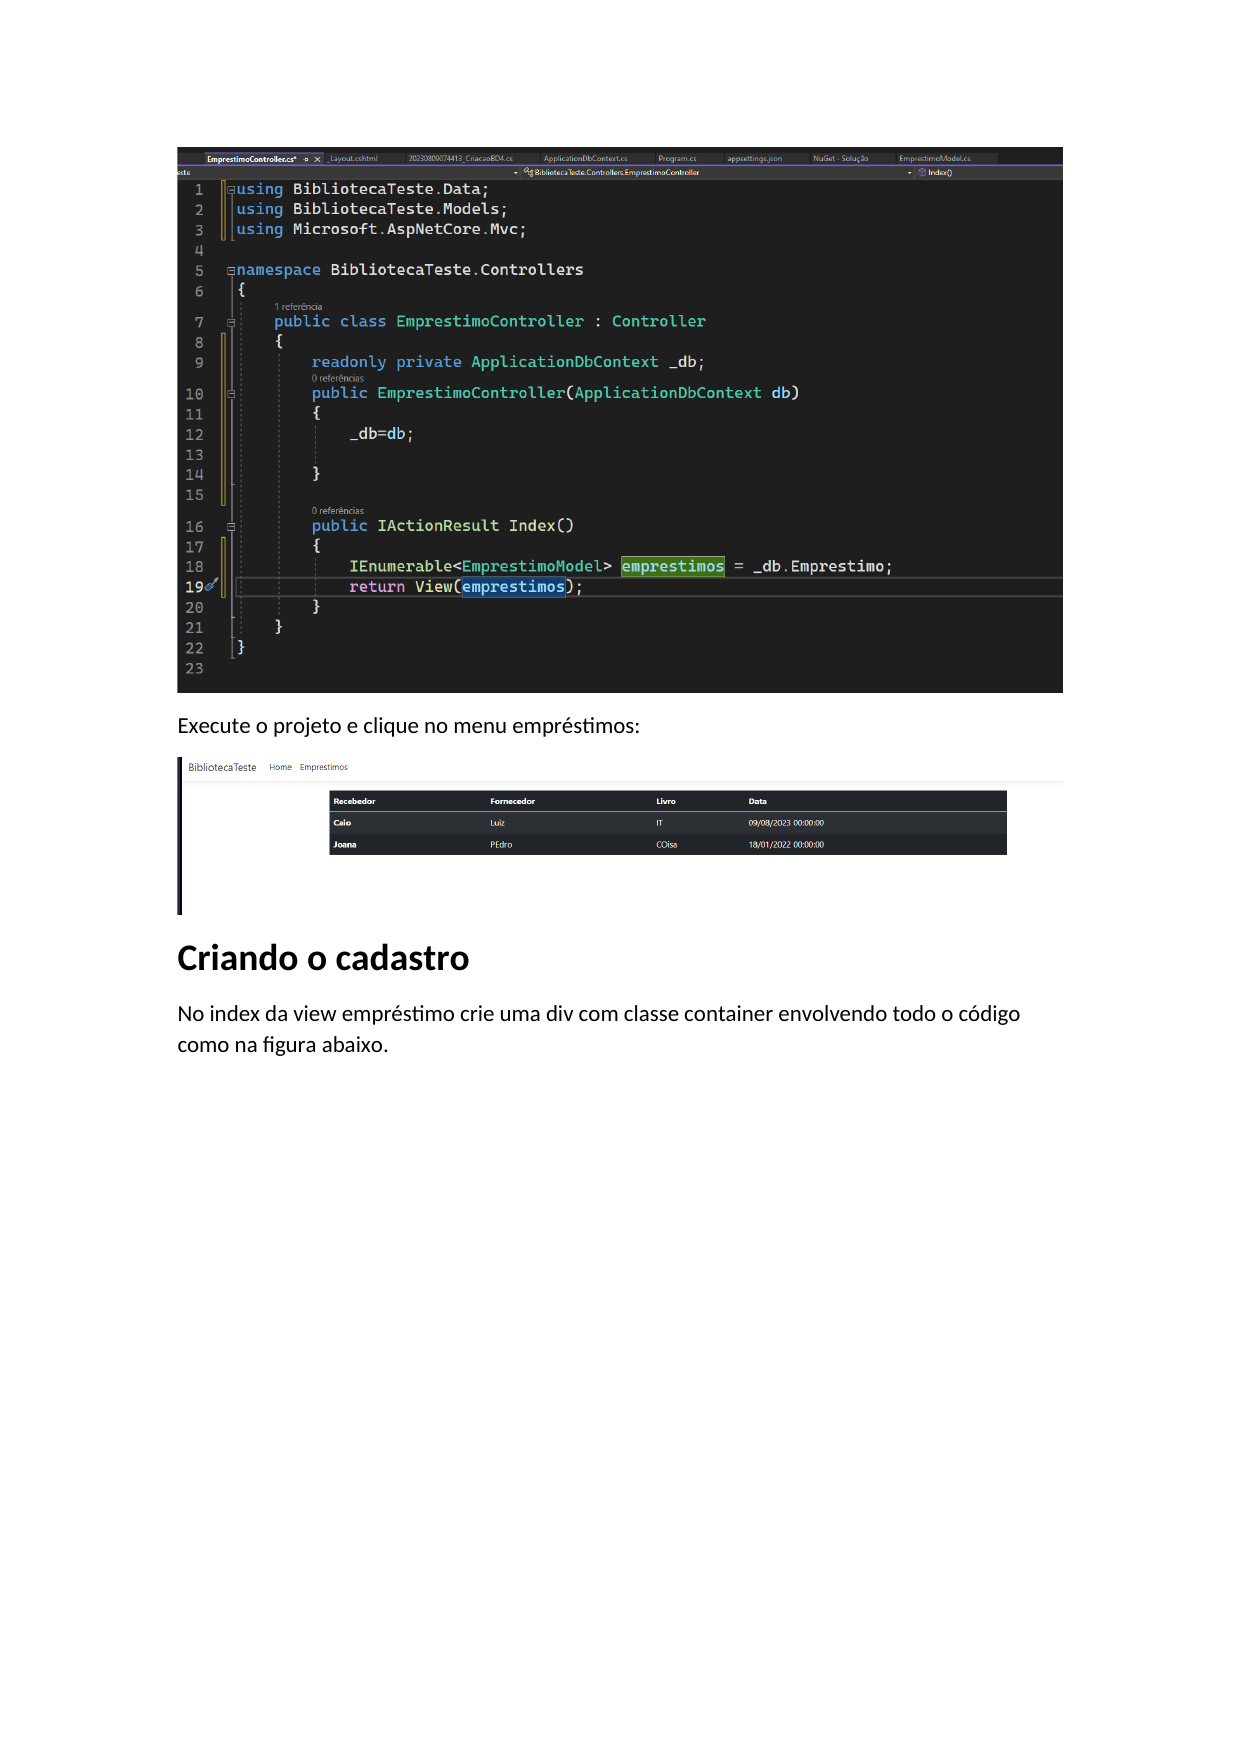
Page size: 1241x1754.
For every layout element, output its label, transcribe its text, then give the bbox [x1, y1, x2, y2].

picture [177, 147, 1063, 693]
text Criando o cadastro [177, 933, 1063, 979]
picture [177, 757, 1063, 915]
text Execute o projeto e clique no menu empréstimos: [177, 711, 1063, 739]
text No index da view empréstimo crie uma div com classe container envolvendo todo o código como na figura abaixo. [177, 999, 1063, 1058]
